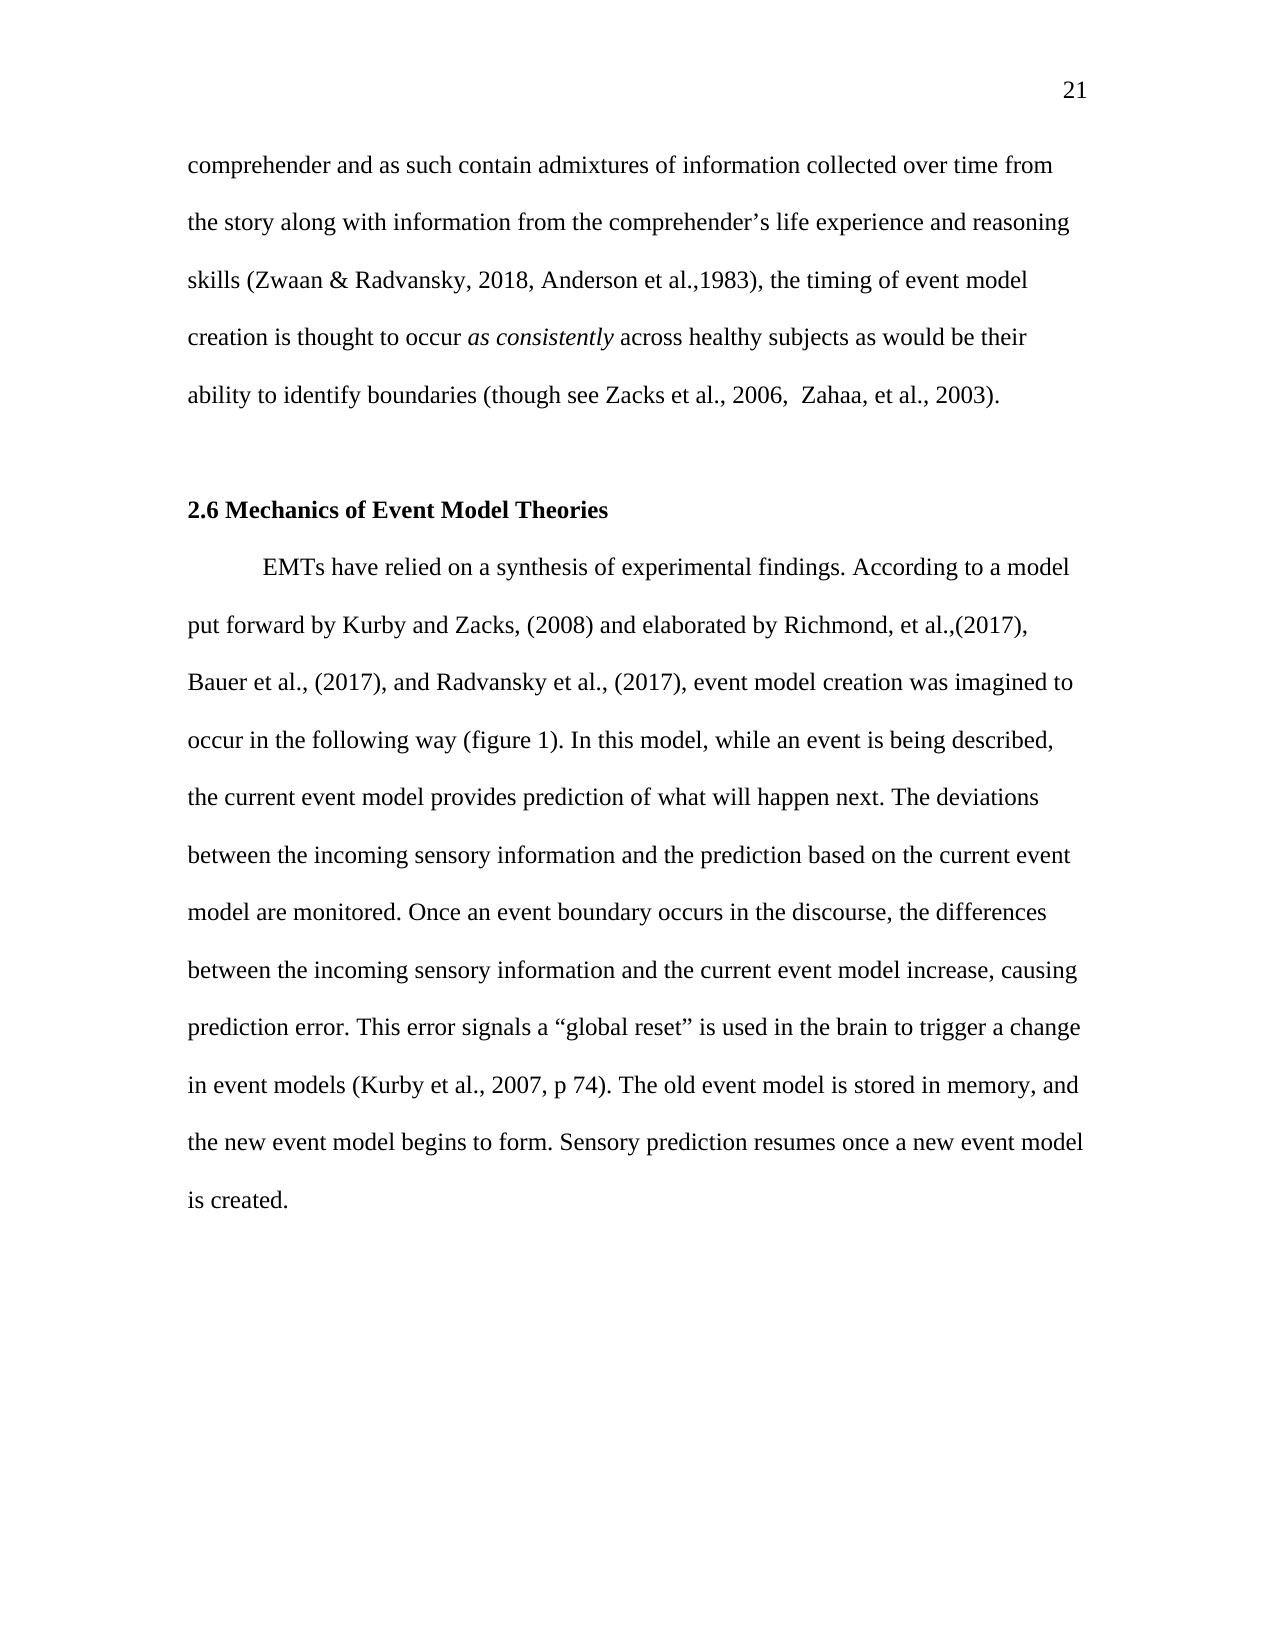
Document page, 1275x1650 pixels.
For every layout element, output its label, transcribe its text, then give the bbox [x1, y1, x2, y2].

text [187, 150, 1087, 409]
subtitle 2.6 Mechanics of Event Model Theories [187, 495, 1087, 524]
text EMTs have relied on a synthesis of experimental findings. According to a model put forward by Kurby and Zacks, (2008) and elaborated by Richmond, et al.,(2017), Bauer et al., (2017), and Radvansky et al., (2017), event model creation was imagined to occur in the following way (figure 1). In this model, while an event is being described, the current event model provides prediction of what will happen next. The deviations between the incoming sensory information and the prediction based on the current event model are monitored. Once an event boundary occurs in the discourse, the differences between the incoming sensory information and the current event model increase, causing prediction error. This error signals a “global reset” is used in the brain to trigger a change in event models (Kurby et al., 2007, p 74). The old event model is stored in memory, and the new event model begins to form. Sensory prediction resumes once a new event model is created. [187, 552, 1087, 1214]
